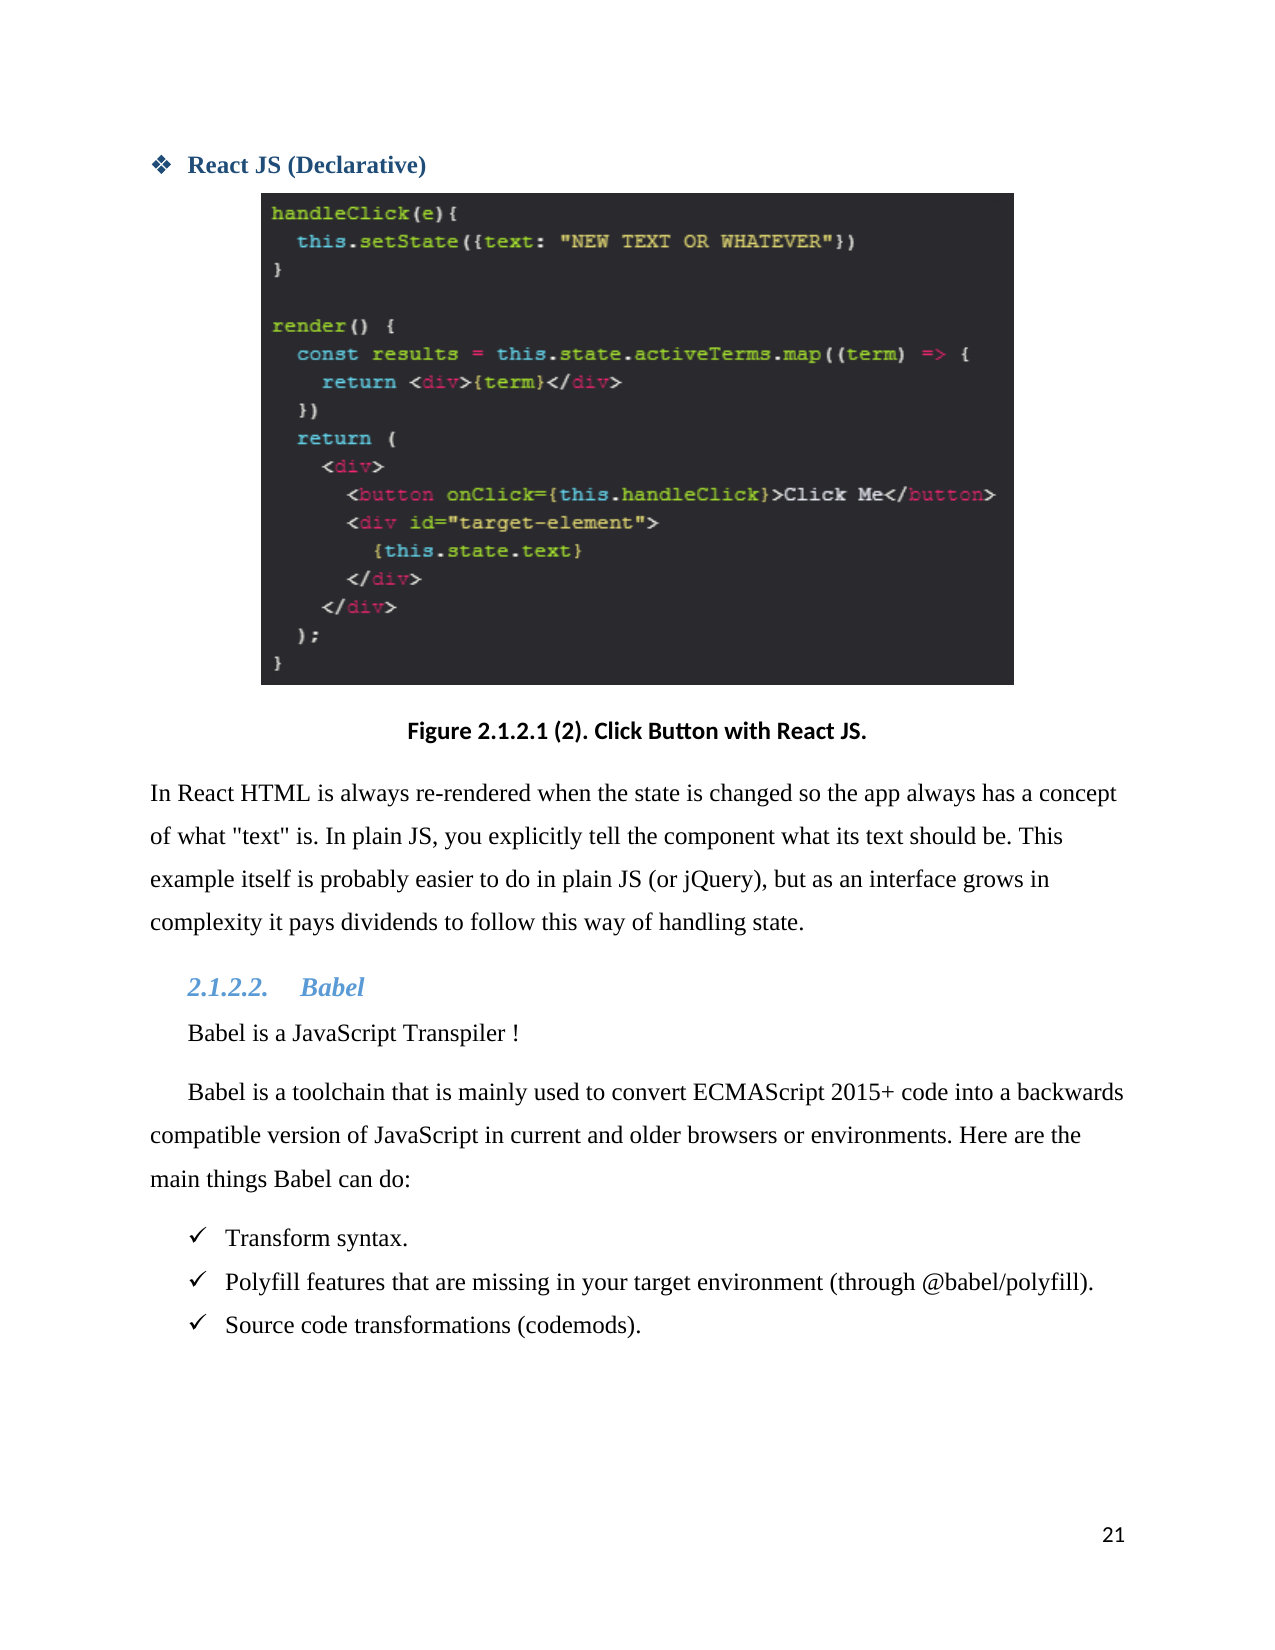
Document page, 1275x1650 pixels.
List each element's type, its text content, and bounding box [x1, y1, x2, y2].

list Source code transformations (codemods). [187, 1310, 1125, 1338]
text Babel is a toolchain that is mainly used to convert ECMAScript 2015+ code into a backwards compatible version of JavaScript in current and older browsers or environments. Here are the main things Babel can do: [150, 1077, 1125, 1192]
subtitle Babel [187, 971, 1125, 1002]
subtitle React JS (Declarative) [150, 150, 1125, 179]
text Babel is a JavaScript Transpiler ! [150, 1018, 1125, 1046]
picture [261, 193, 1014, 685]
list Transform syntax. [187, 1223, 1125, 1252]
text In React HTML is always re-rendered when the state is changed so the app always has a concept of what "text" is. In plain JS, you explicitly tell the component what its text should be. This example itself is probably easier to do in plain JS (or jQuery), but as an interface grows in complexity it pays dividends to follow this way of handling state. [150, 778, 1125, 936]
text Figure 2.1.2.1 (2). Click Button with React JS. [150, 715, 1125, 746]
list Polyfill features that are missing in your target environment (through @babel/polyfill). [187, 1267, 1125, 1295]
